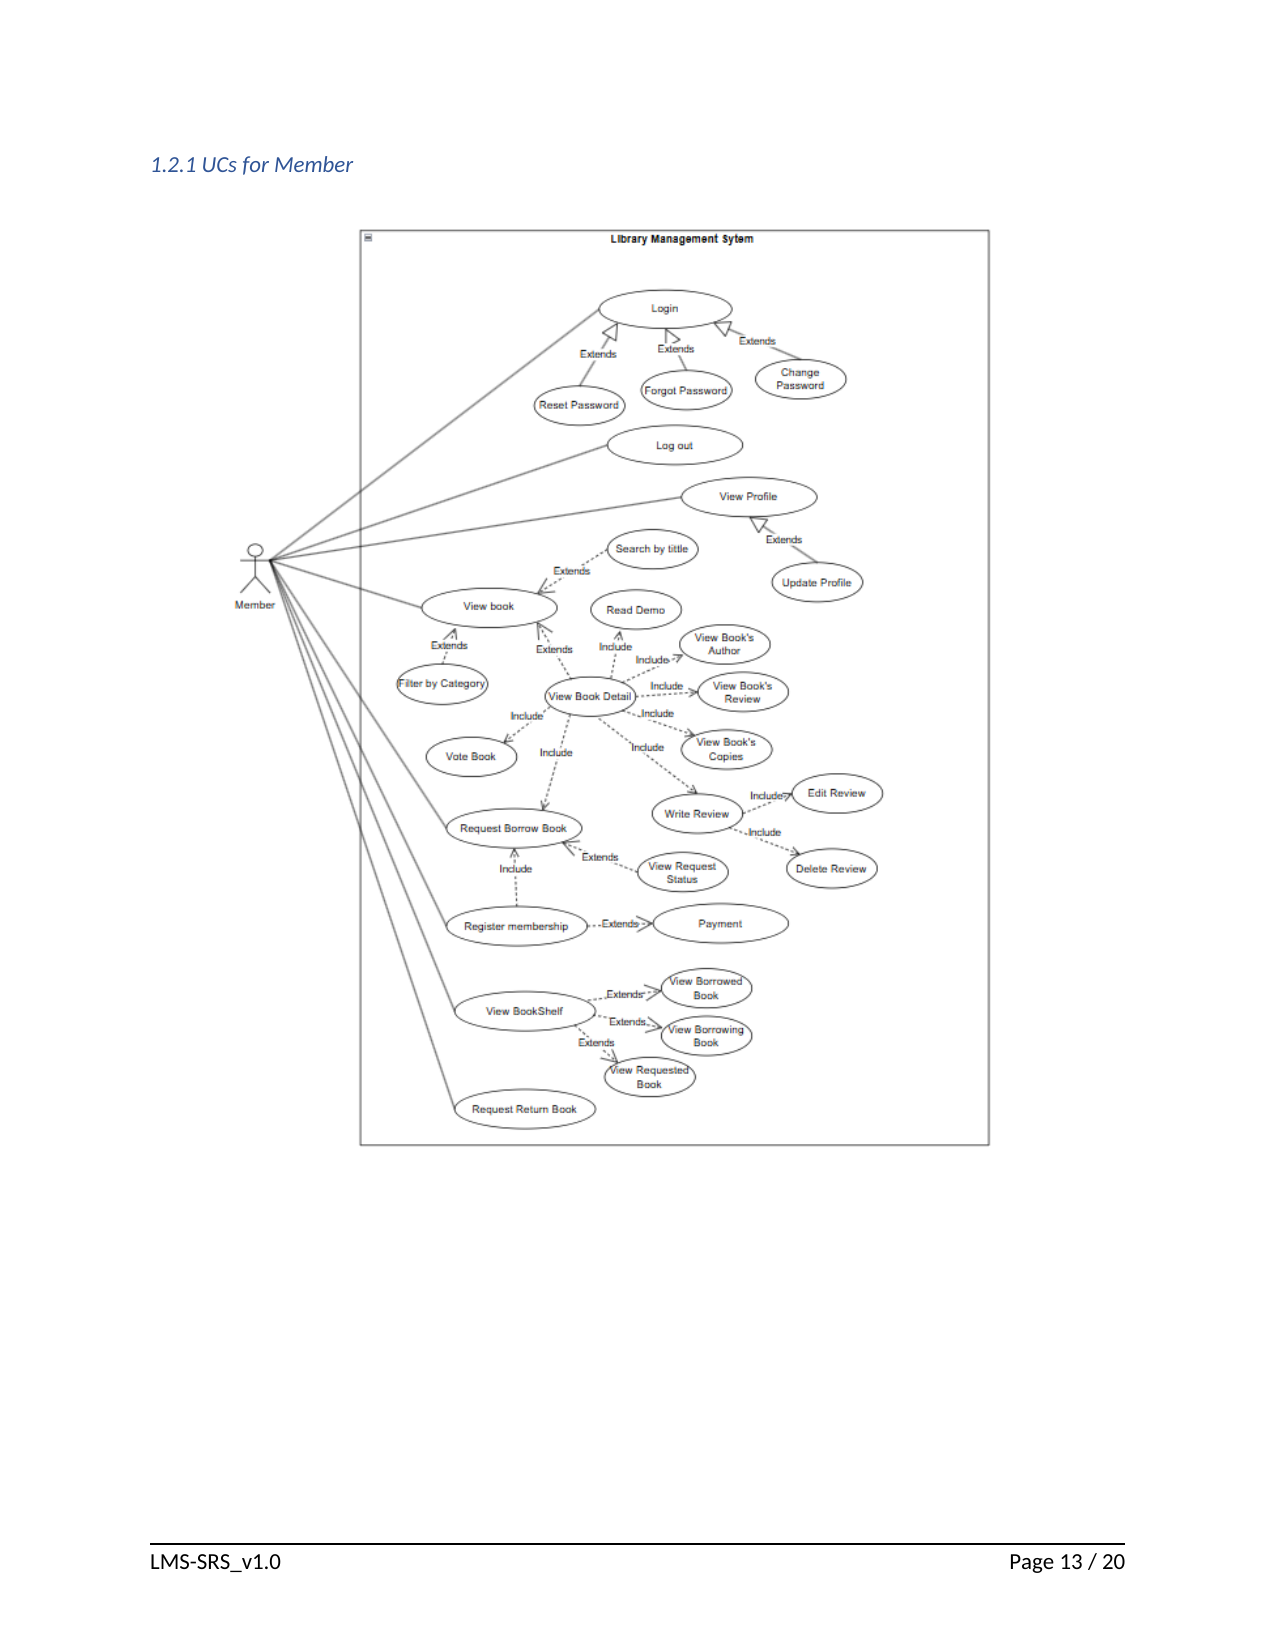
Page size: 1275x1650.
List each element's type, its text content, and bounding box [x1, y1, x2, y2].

subtitle 1.2.1 UCs for Member [150, 150, 1125, 178]
